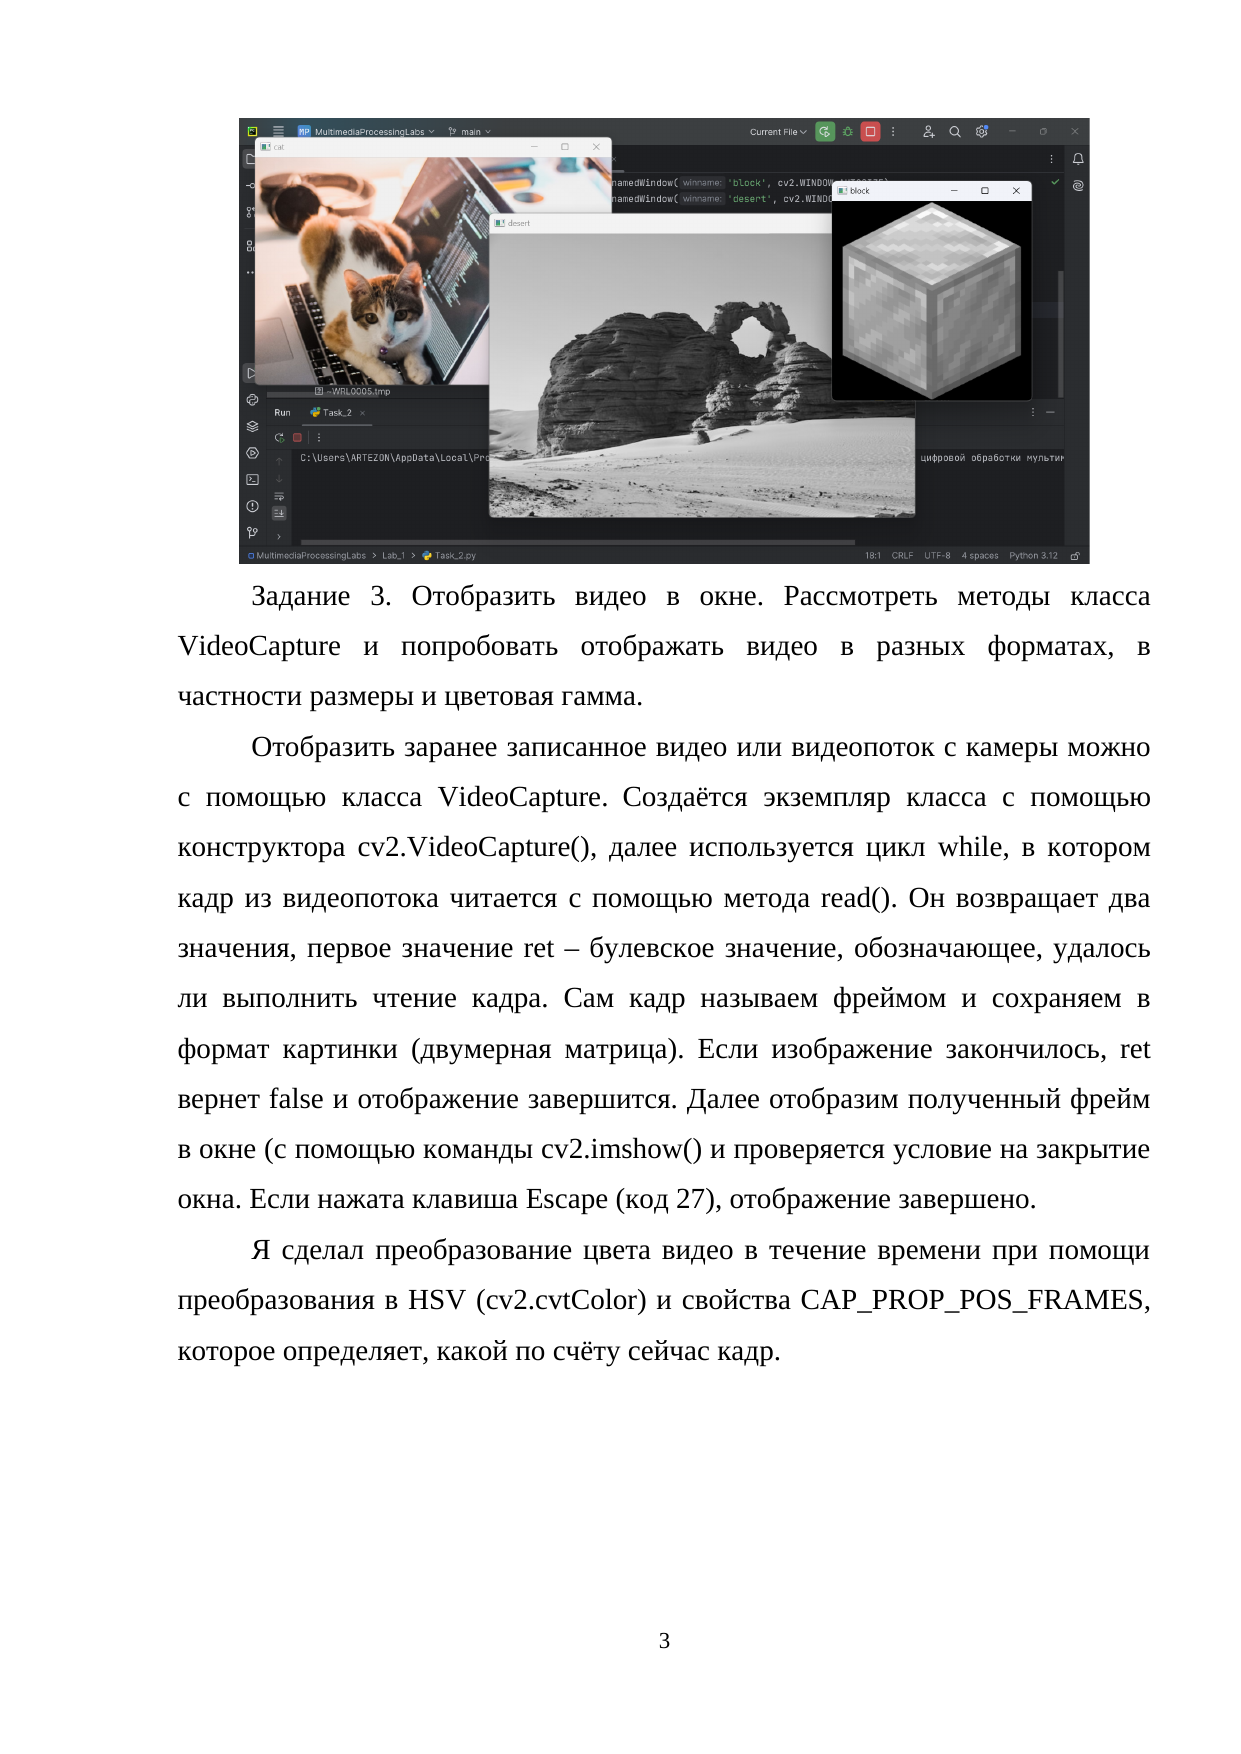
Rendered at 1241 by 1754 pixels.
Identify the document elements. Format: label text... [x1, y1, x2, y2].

picture [239, 118, 1090, 564]
text Задание 3. Отобразить видео в окне. Рассмотреть методы класса VideoCapture и попробовать отображать видео в разных форматах, в частности размеры и цветовая гамма. [177, 578, 1152, 712]
text Отобразить заранее записанное видео или видеопоток с камеры можно с помощью класса VideoCapture. Создаётся экземпляр класса с помощью конструктора cv2.VideoCapture(), далее используется цикл while, в котором кадр из видеопотока читается с помощью метода read(). Он возвращает два значения, первое значение ret – булевское значение, обозначающее, удалось ли выполнить чтение кадра. Сам кадр называем фреймом и сохраняем в формат картинки (двумерная матрица). Если изображение закончилось, ret вернет false и отображение завершится. Далее отобразим полученный фрейм в окне (с помощью команды cv2.imshow() и проверяется условие на закрытие окна. Если нажата клавиша Escape (код 27), отображение завершено. [177, 729, 1152, 1215]
text Я сделал преобразование цвета видео в течение времени при помощи преобразования в HSV (cv2.cvtColor) и свойства CAP_PROP_POS_FRAMES, которое определяет, какой по счёту сейчас кадр. [177, 1232, 1152, 1366]
